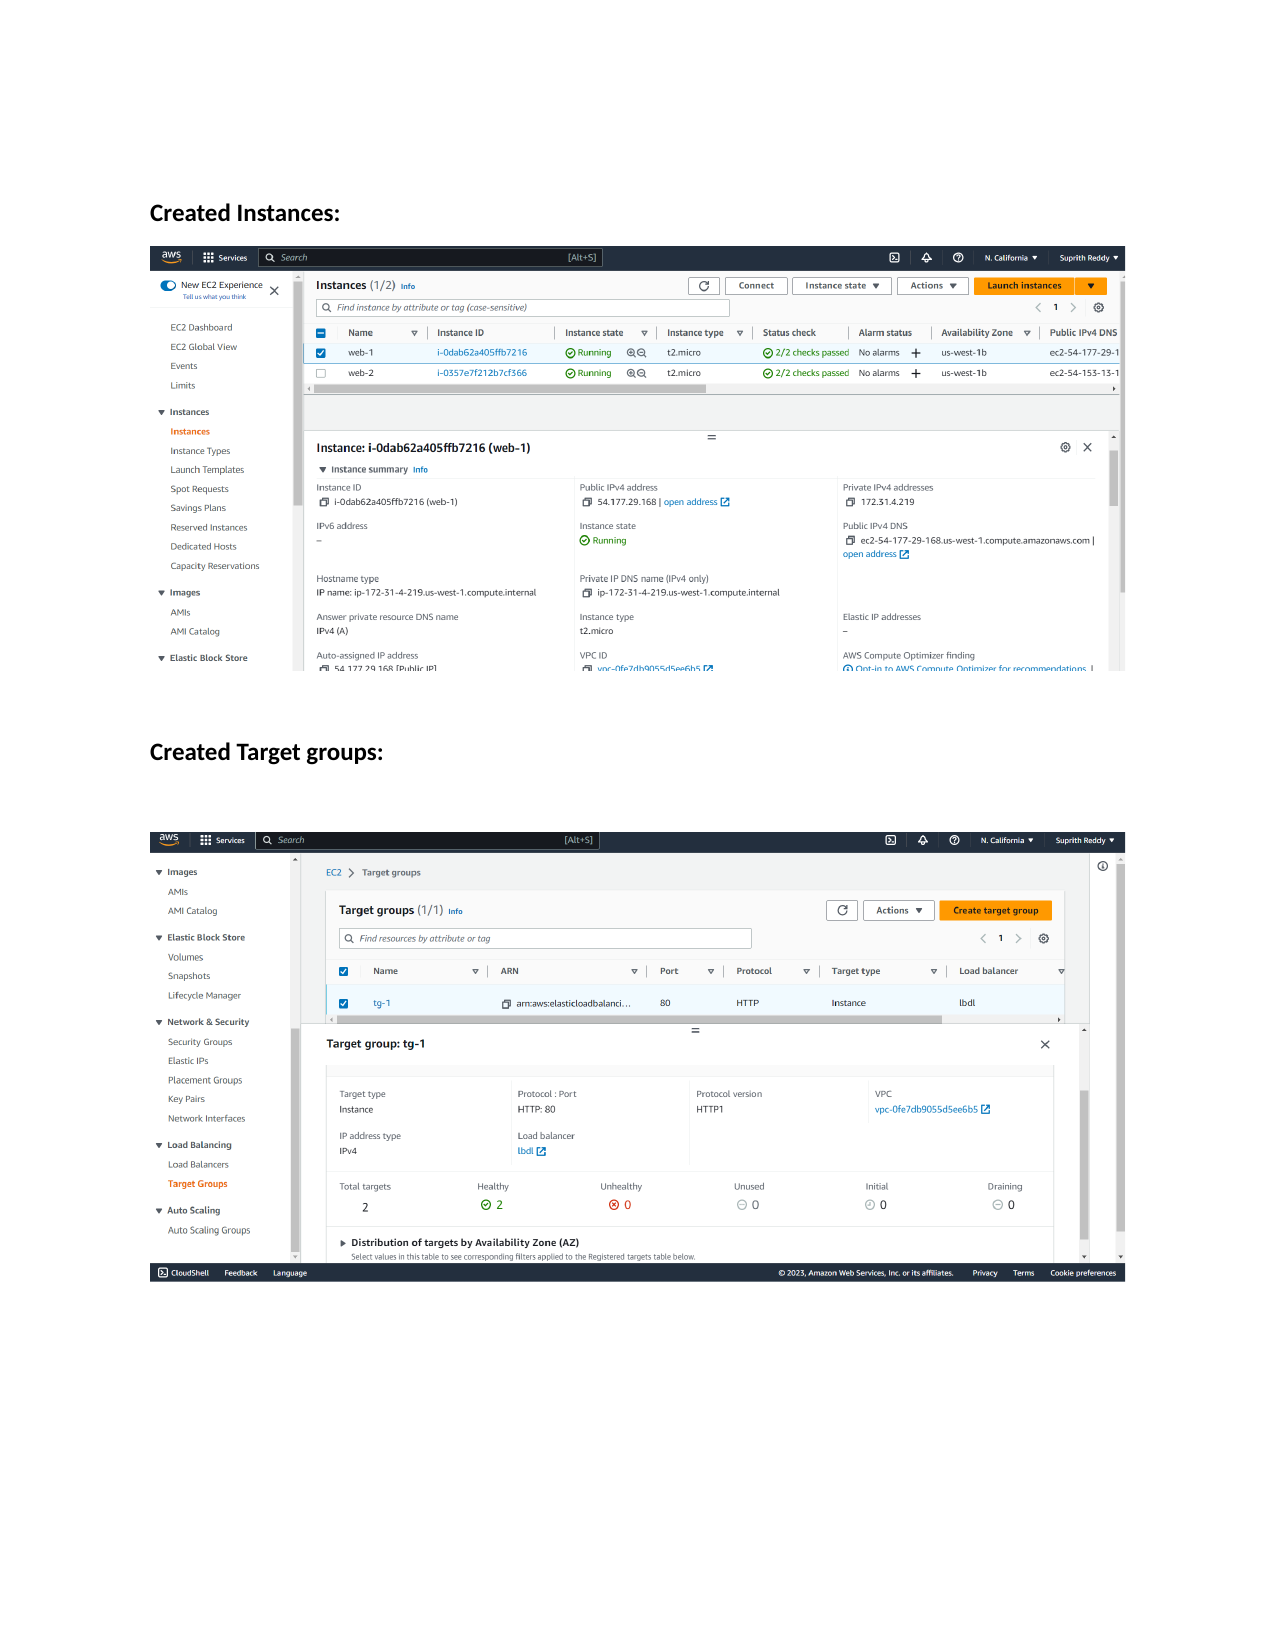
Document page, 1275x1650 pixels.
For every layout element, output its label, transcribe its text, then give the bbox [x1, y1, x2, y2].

picture [150, 832, 1125, 1282]
text Created Instances: [150, 197, 1125, 227]
picture [150, 246, 1125, 671]
text Created Target groups: [150, 736, 1125, 766]
